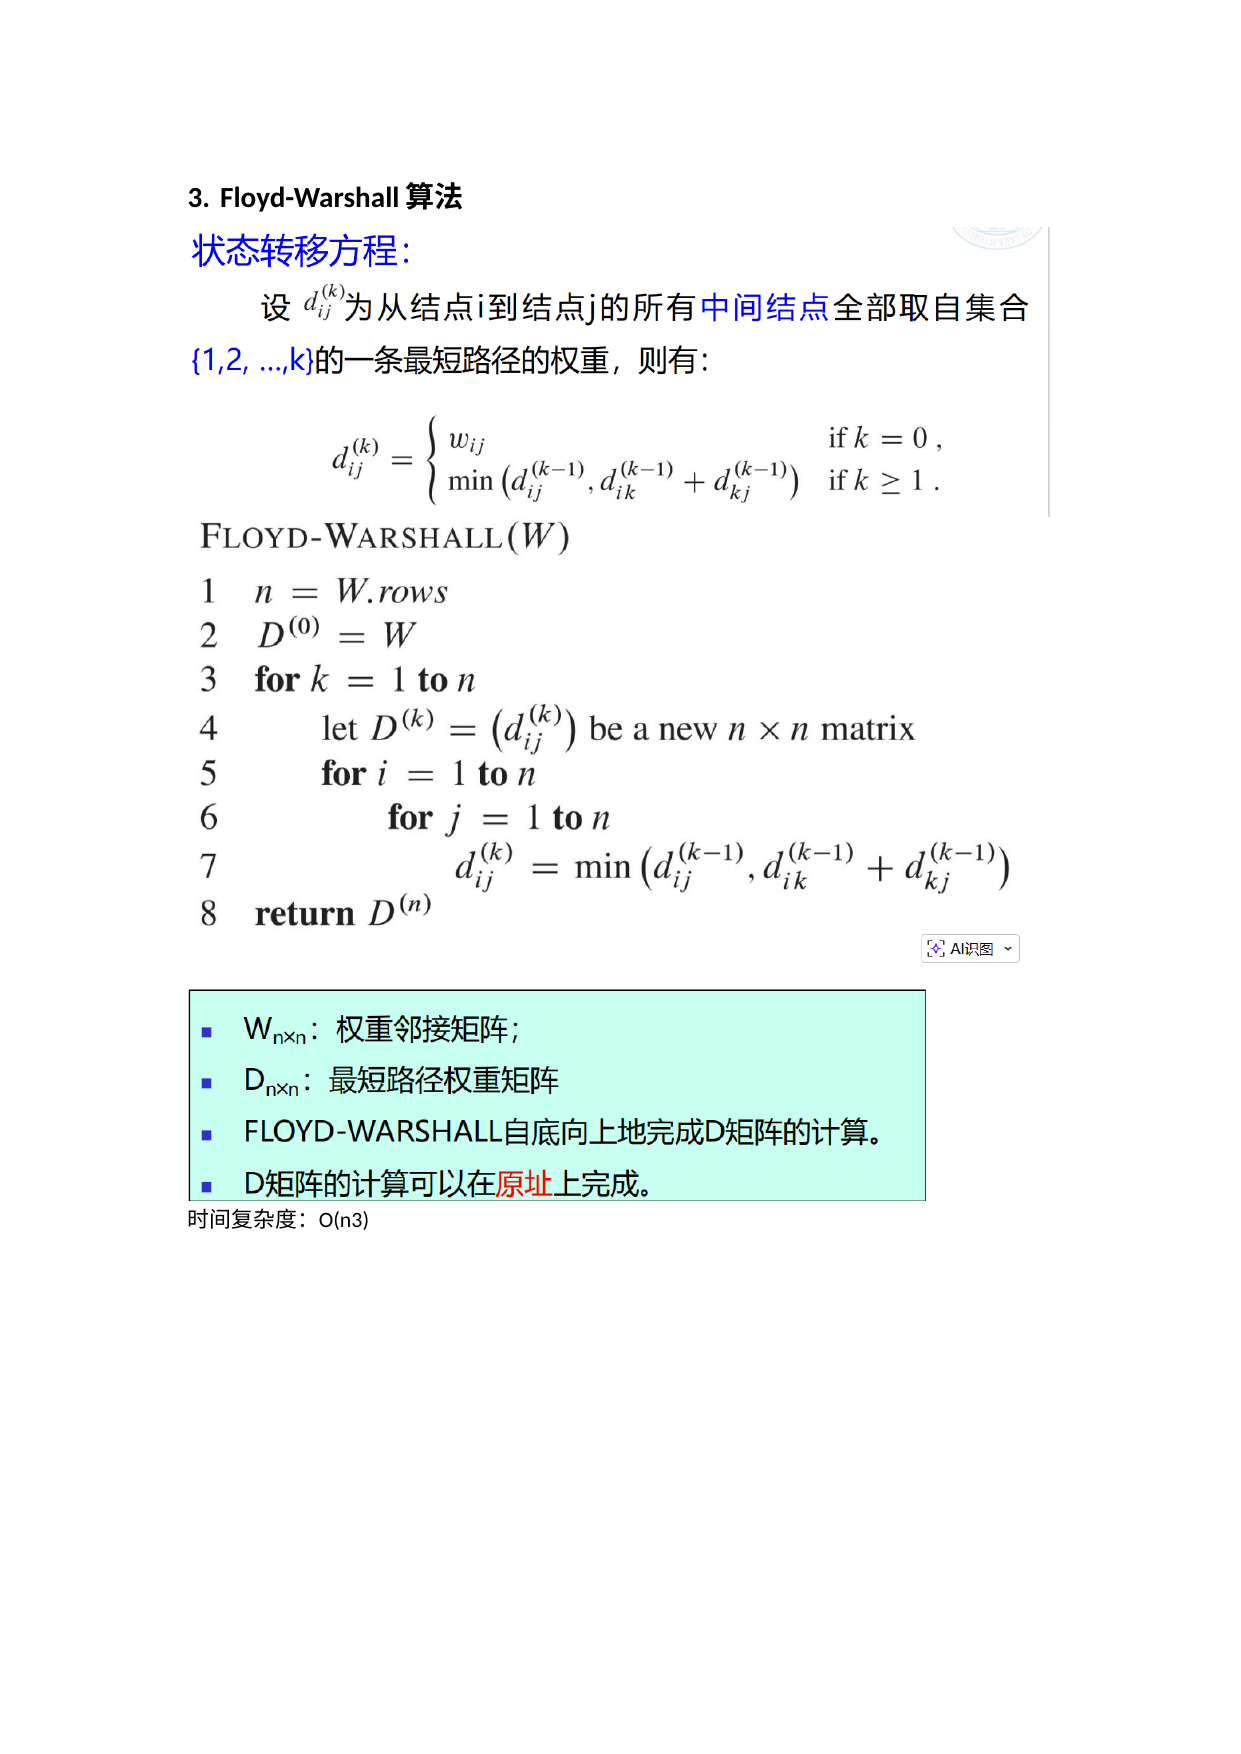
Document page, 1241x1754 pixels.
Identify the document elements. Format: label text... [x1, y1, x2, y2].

picture [187, 227, 1051, 517]
list Floyd-Warshall算法 [187, 162, 1053, 227]
list 时间复杂度：O(n3) [187, 1202, 1053, 1234]
picture [187, 519, 1052, 1201]
